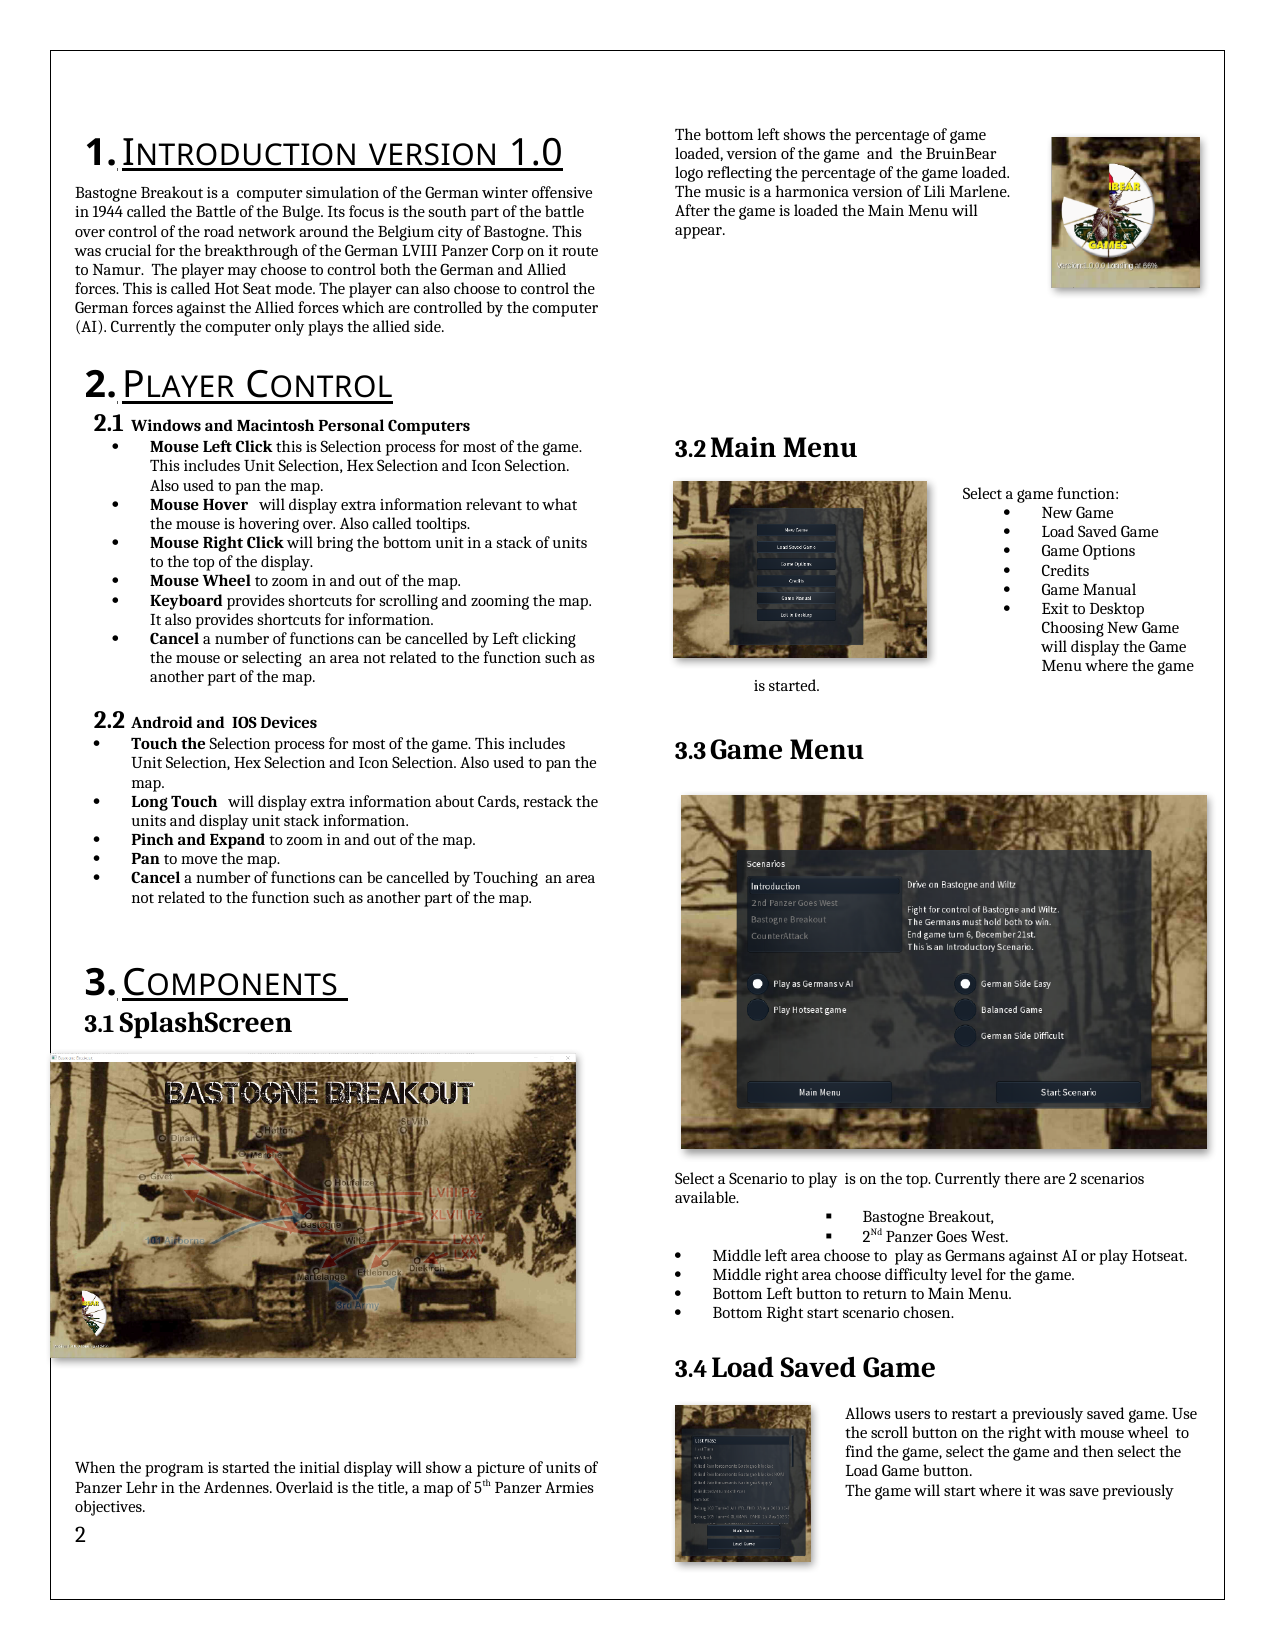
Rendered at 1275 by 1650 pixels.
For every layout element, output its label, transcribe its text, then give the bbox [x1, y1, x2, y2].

list Middle right area choose difficulty level for the game. [675, 1265, 1200, 1284]
list Cancel a number of functions can be cancelled by Left clicking the mouse or selecting an area not related to the function such as another part of the map. [112, 629, 600, 687]
text Choosing New Game will display the Game Menu where the game is started. [754, 618, 1200, 695]
subtitle Player Control [84, 358, 600, 409]
list Mouse Wheel to zoom in and out of the map. [112, 572, 600, 591]
list Game Options [936, 542, 1200, 561]
picture [681, 795, 1207, 1149]
subtitle Components [84, 955, 600, 1006]
list Mouse Right Click will bring the bottom unit in a stack of units to the top of the display. [112, 533, 600, 572]
text When the program is started the initial display will show a picture of units of Panzer Lehr in the Ardennes. Overlaid is the title, a map of 5th Panzer Armies objectives. [75, 1459, 600, 1516]
list Windows and Macintosh Personal Computers [94, 409, 600, 438]
list Credits [936, 561, 1200, 580]
list Exit to Desktop [936, 599, 1200, 618]
text The bottom left shows the percentage of game loaded, version of the game and the BruinBear logo reflecting the percentage of the game loaded. The music is a harmonica version of Lili Marlene. After the game is loaded the Main Menu will appear. [675, 125, 1200, 240]
text 3.3 Game Menu [675, 733, 1200, 767]
picture [673, 481, 927, 658]
text 3.2 Main Menu [675, 432, 1200, 465]
list 2Nd Panzer Goes West. [825, 1227, 1200, 1246]
picture [1051, 137, 1200, 288]
picture [675, 1405, 811, 1562]
text 3.1 SplashScreen [84, 1006, 600, 1040]
list Cancel a number of functions can be cancelled by Touching an area not related to the function such as another part of the map. [94, 869, 600, 907]
text Bastogne Breakout is a computer simulation of the German winter offensive in 1944 called the Battle of the Bulge. Its focus is the south part of the battle over control of the road network around the Belgium city of Bastogne. This was crucial for the breakthrough of the German LVIII Panzer Corp on it route to Namur. The player may choose to control both the German and Allied forces. This is called Hot Seat mode. The player can also choose to control the German forces against the Allied forces which are controlled by the computer (AI). Currently the computer only plays the allied side. [75, 184, 600, 337]
list Keyboard provides shortcuts for scrolling and zooming the map. It also provides shortcuts for information. [112, 591, 600, 629]
text 3.4 Load Saved Game [675, 1352, 1200, 1385]
text Allows users to restart a previously saved game. Use the scroll button on the right with mouse wheel to find the game, select the game and then select the Load Game button. [813, 1404, 1200, 1481]
list Touch the Selection process for most of the game. This includes Unit Selection, Hex Selection and Icon Selection. Also used to pan the map. [94, 735, 600, 792]
text The game will start where it was save previously [819, 1481, 1200, 1500]
list New Game [936, 503, 1200, 523]
list Mouse Hover will display extra information relevant to what the mouse is hovering over. Also called tooltips. [112, 495, 600, 533]
list Middle left area choose to play as Germans against AI or play Hotseat. [675, 1246, 1200, 1265]
list Pinch and Expand to zoom in and out of the map. [94, 831, 600, 850]
list Bastogne Breakout, [825, 1208, 1200, 1227]
text Select a game function: [935, 484, 1200, 503]
list Bottom Left button to return to Main Menu. [675, 1284, 1200, 1304]
list Bottom Right start scenario chosen. [675, 1304, 1200, 1323]
list Mouse Left Click this is Selection process for most of the game. This includes Unit Selection, Hex Selection and Icon Selection. Also used to pan the map. [112, 438, 600, 495]
list Pan to move the map. [94, 850, 600, 869]
list Game Manual [936, 580, 1200, 599]
list Long Touch will display extra information about Cards, restack the units and display unit stack information. [94, 792, 600, 831]
list Android and IOS Devices [94, 706, 600, 735]
list Load Saved Game [936, 523, 1200, 542]
subtitle Introduction version 1.0 [84, 125, 600, 176]
picture [50, 1053, 576, 1358]
